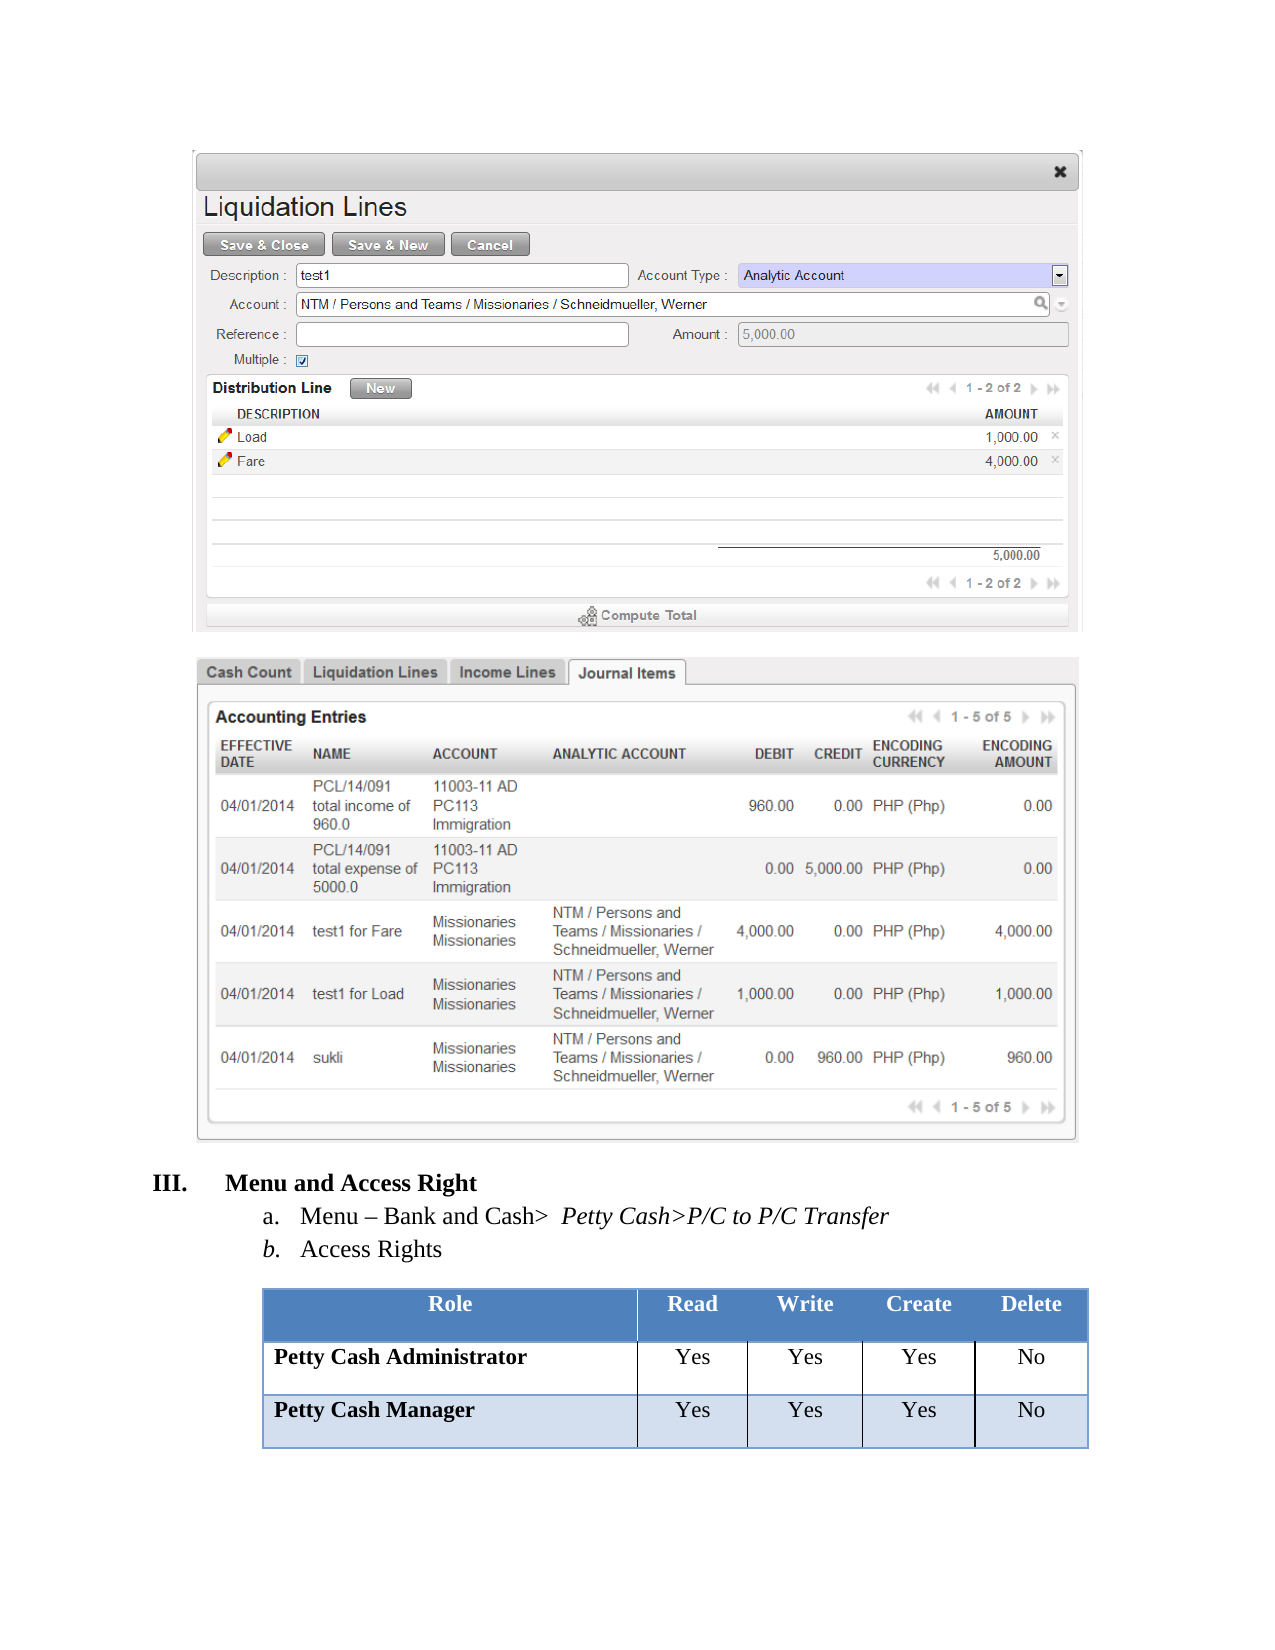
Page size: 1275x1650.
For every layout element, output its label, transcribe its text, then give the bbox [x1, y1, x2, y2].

table_cell Petty Cash Administrator [264, 1343, 637, 1394]
table_cell Yes [748, 1343, 862, 1394]
table_cell No [976, 1343, 1087, 1394]
table_cell Yes [863, 1343, 974, 1394]
list Access Rights [262, 1234, 1125, 1263]
picture [192, 150, 1083, 632]
table_cell No [976, 1396, 1087, 1447]
table_cell Yes [638, 1343, 747, 1394]
table_header Role [264, 1290, 637, 1341]
table_cell Petty Cash Manager [264, 1396, 637, 1447]
table_header Write [748, 1290, 863, 1341]
list Menu – Bank and Cash> Petty Cash>P/C to P/C Transfer [262, 1201, 1125, 1230]
table_header Read [638, 1290, 748, 1341]
table_cell Yes [748, 1396, 862, 1447]
table_cell Yes [638, 1396, 747, 1447]
table_cell Yes [863, 1396, 974, 1447]
table_header Delete [975, 1290, 1087, 1341]
picture [196, 657, 1079, 1143]
list Menu and Access Right [187, 1168, 1125, 1197]
table_header Create [863, 1290, 975, 1341]
